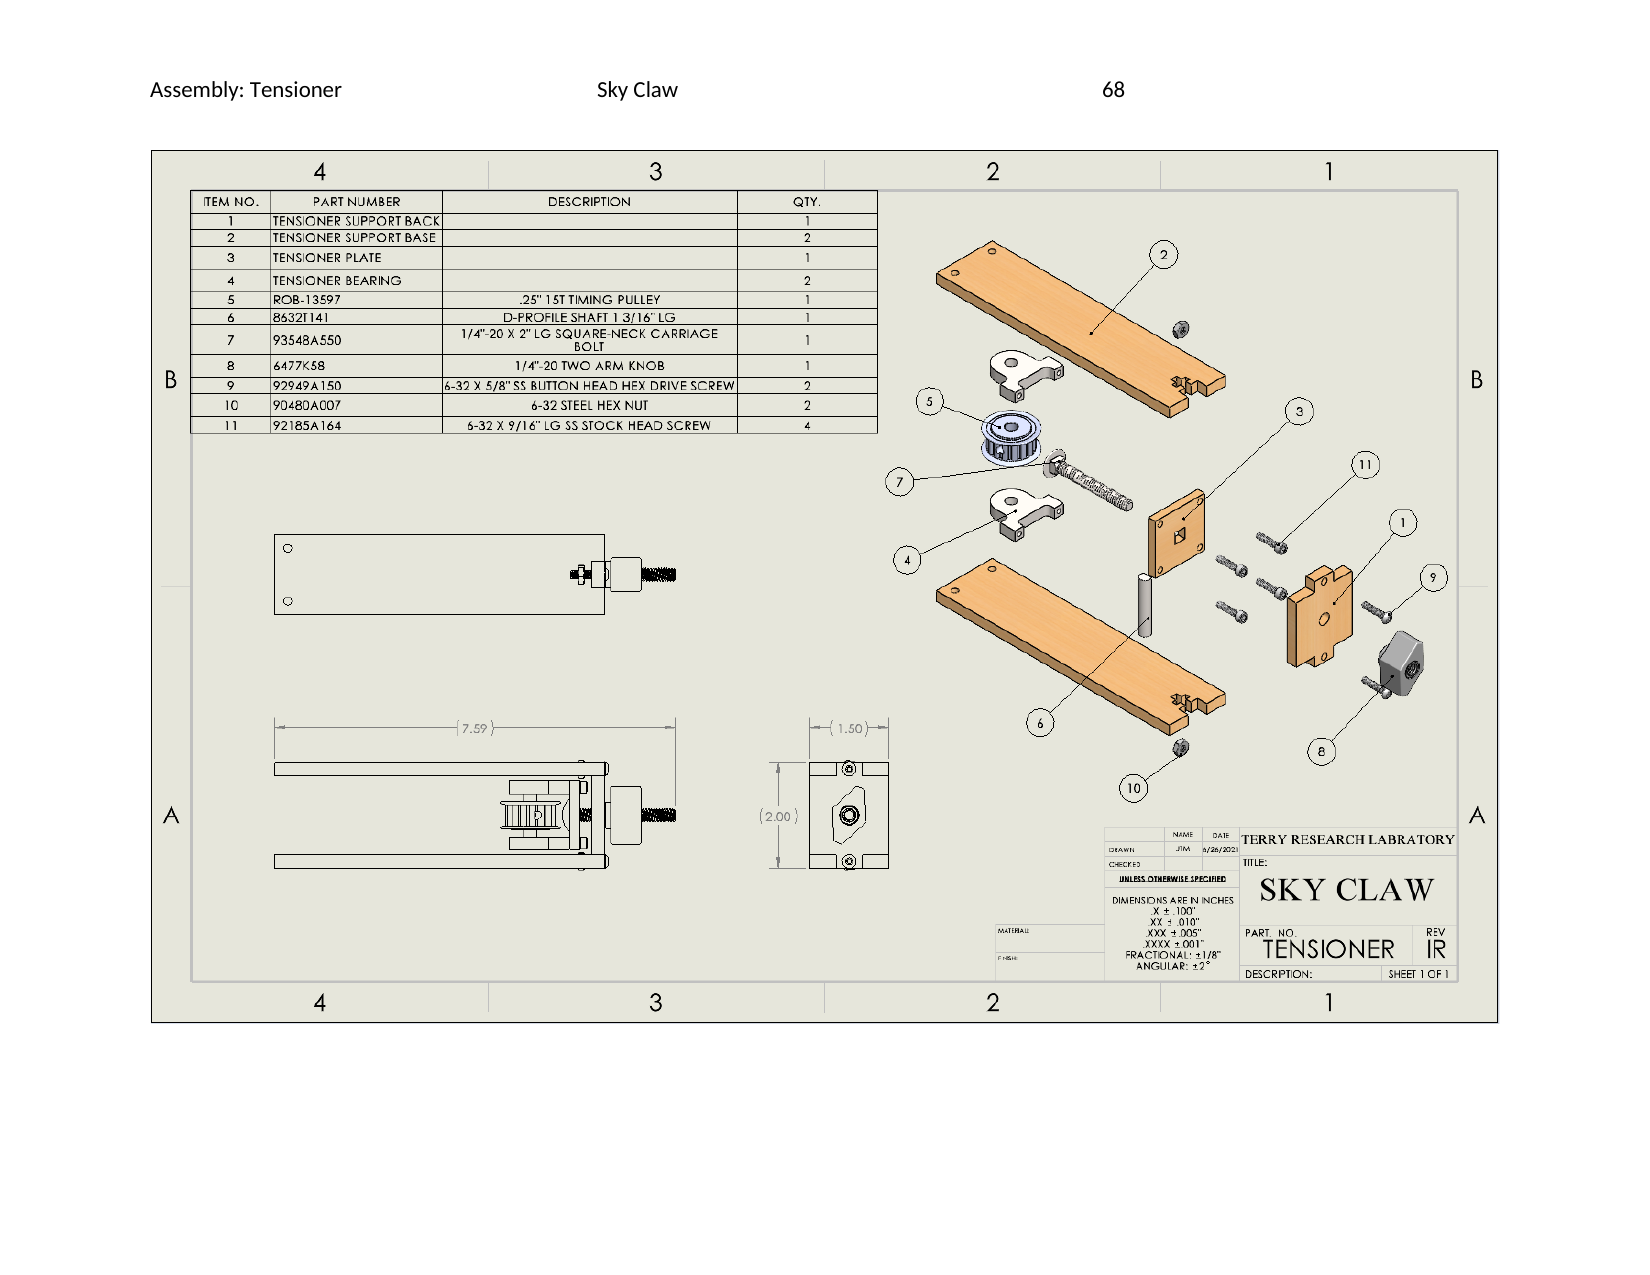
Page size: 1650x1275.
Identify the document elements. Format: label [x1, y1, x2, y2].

picture [150, 150, 1500, 1024]
